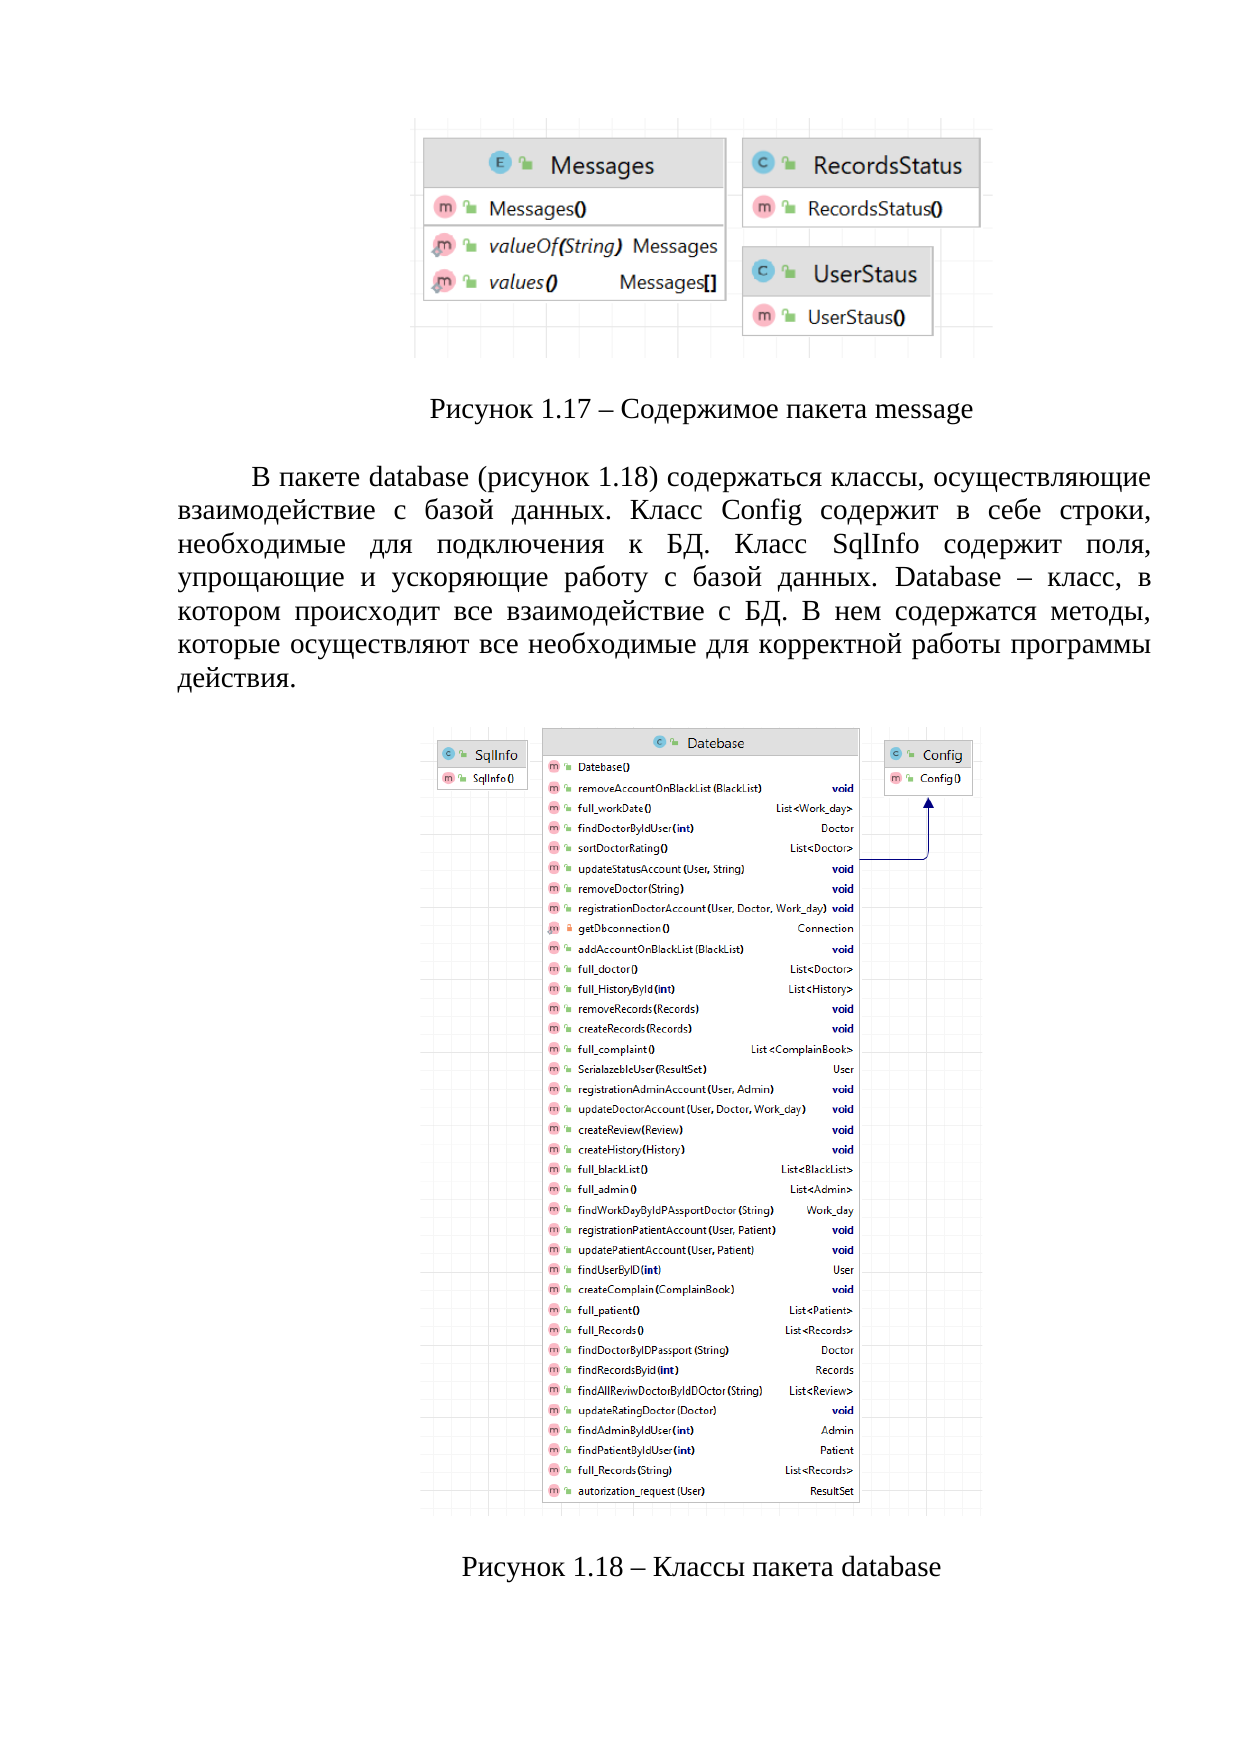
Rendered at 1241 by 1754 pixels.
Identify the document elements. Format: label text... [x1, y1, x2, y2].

text Рисунок 1.17 – Содержимое пакета message [177, 392, 1152, 425]
picture [410, 118, 993, 358]
text В пакете database (рисунок 1.18) содержаться классы, осуществляющие взаимодействие с базой данных. Класс Config содержит в себе строки, необходимые для подключения к БД. Класс SqlInfo содержит поля, упрощающие и ускоряющие работу с базой данных. Database – класс, в котором происходит все взаимодействие с БД. В нем содержатся методы, которые осуществляют все необходимые для корректной работы программы действия. [177, 459, 1152, 693]
text Рисунок 1.18 – Классы пакета database [177, 1549, 1152, 1582]
picture [420, 727, 983, 1516]
